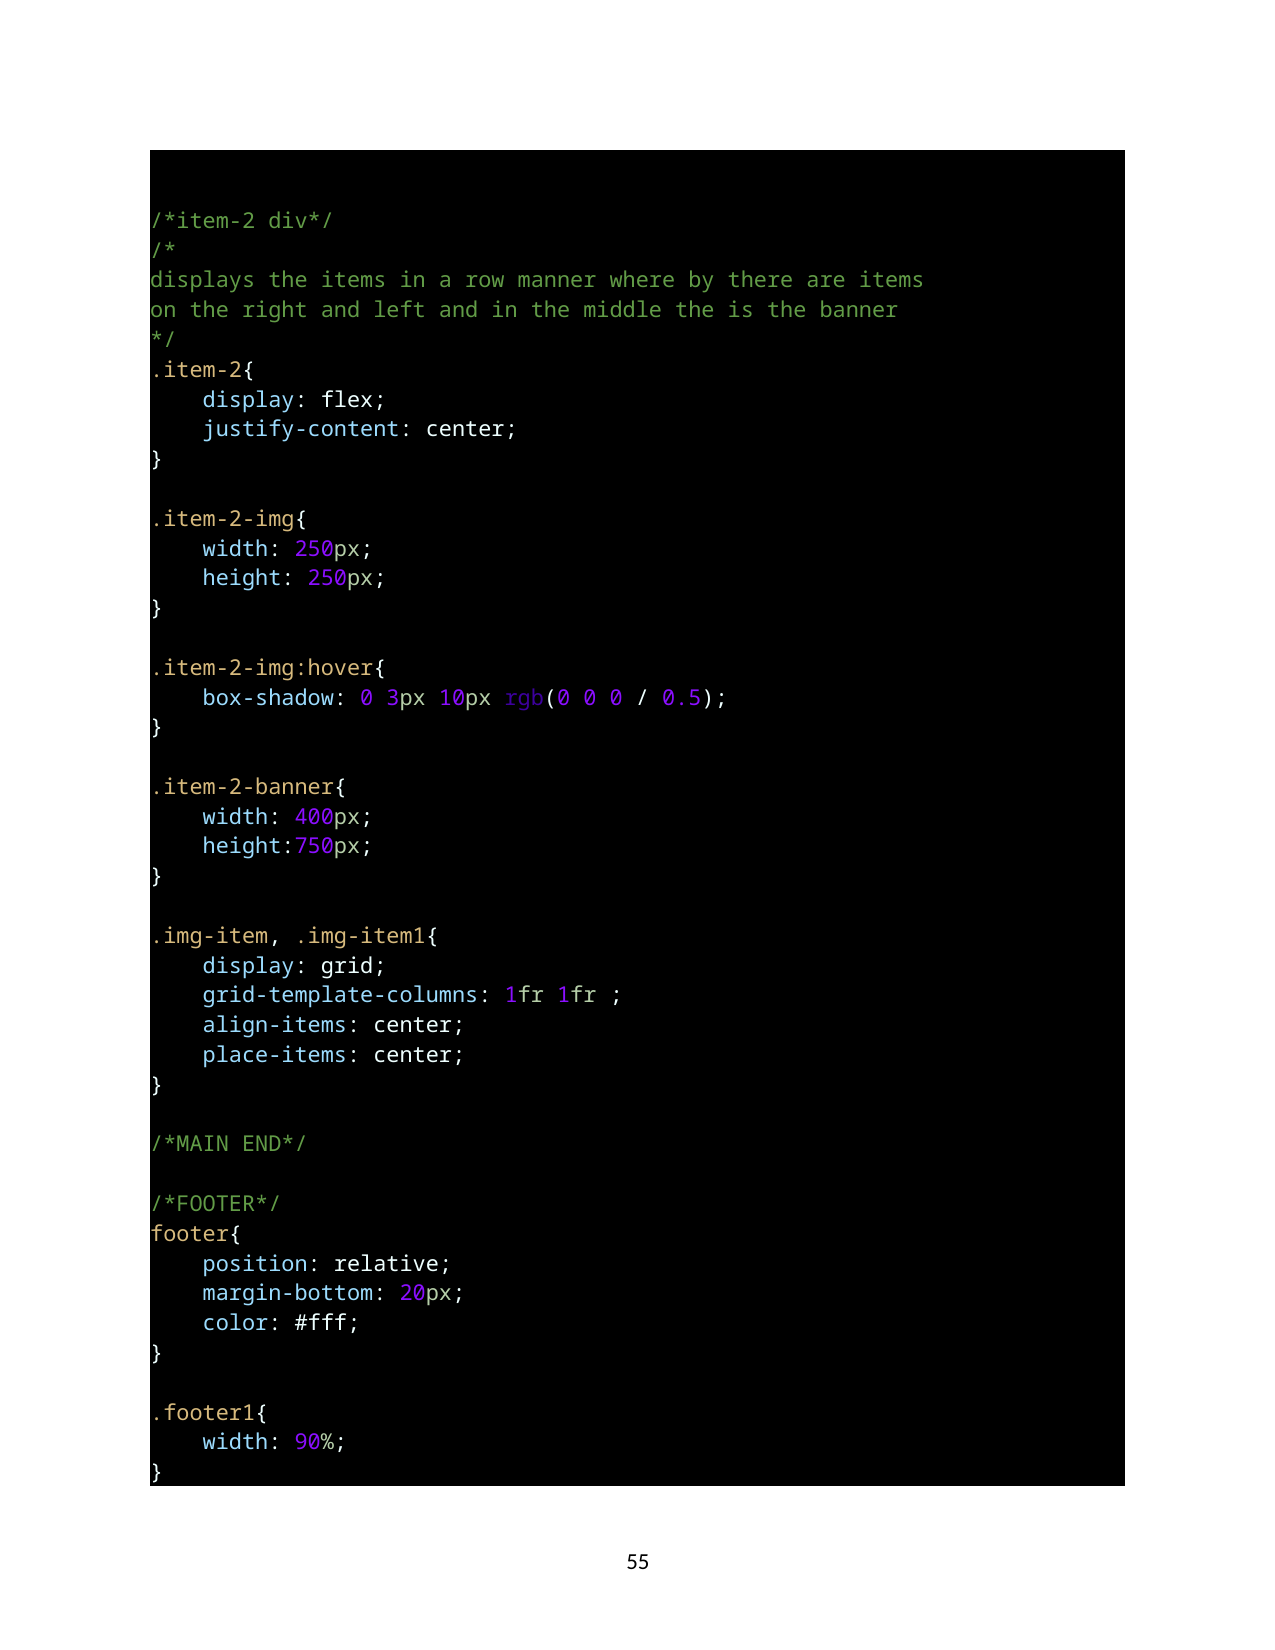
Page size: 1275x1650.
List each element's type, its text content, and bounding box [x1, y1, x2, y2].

text color: #fff; [150, 1307, 1125, 1337]
text } [150, 1456, 1125, 1486]
text align-items: center; [150, 1009, 1125, 1039]
text height:750px; [150, 830, 1125, 860]
text /*FOOTER*/ [150, 1188, 1125, 1218]
text .footer1{ [150, 1396, 1125, 1426]
text } [150, 711, 1125, 741]
text footer{ [150, 1218, 1125, 1247]
text .item-2-img{ [150, 503, 1125, 532]
text } [150, 592, 1125, 622]
text width: 250px; [150, 532, 1125, 562]
text width: 400px; [150, 801, 1125, 830]
text grid-template-columns: 1fr 1fr ; [150, 979, 1125, 1009]
text /*item-2 div*/ [150, 205, 1125, 234]
text } [150, 443, 1125, 473]
text display: grid; [150, 949, 1125, 979]
text width: 90%; [150, 1426, 1125, 1456]
text */ [150, 324, 1125, 354]
text margin-bottom: 20px; [150, 1277, 1125, 1307]
text justify-content: center; [150, 413, 1125, 443]
text .img-item, .img-item1{ [150, 920, 1125, 949]
text } [150, 860, 1125, 890]
text .item-2{ [150, 354, 1125, 383]
text } [150, 1337, 1125, 1367]
text box-shadow: 0 3px 10px rgb(0 0 0 / 0.5); [150, 681, 1125, 711]
text on the right and left and in the middle the is the banner [150, 294, 1125, 324]
text displays the items in a row manner where by there are items [150, 264, 1125, 294]
text /*MAIN END*/ [150, 1128, 1125, 1158]
text } [150, 1069, 1125, 1098]
text /* [150, 234, 1125, 264]
text .item-2-banner{ [150, 771, 1125, 801]
text .item-2-img:hover{ [150, 652, 1125, 681]
text display: flex; [150, 383, 1125, 413]
text position: relative; [150, 1247, 1125, 1277]
text place-items: center; [150, 1039, 1125, 1069]
text height: 250px; [150, 562, 1125, 592]
